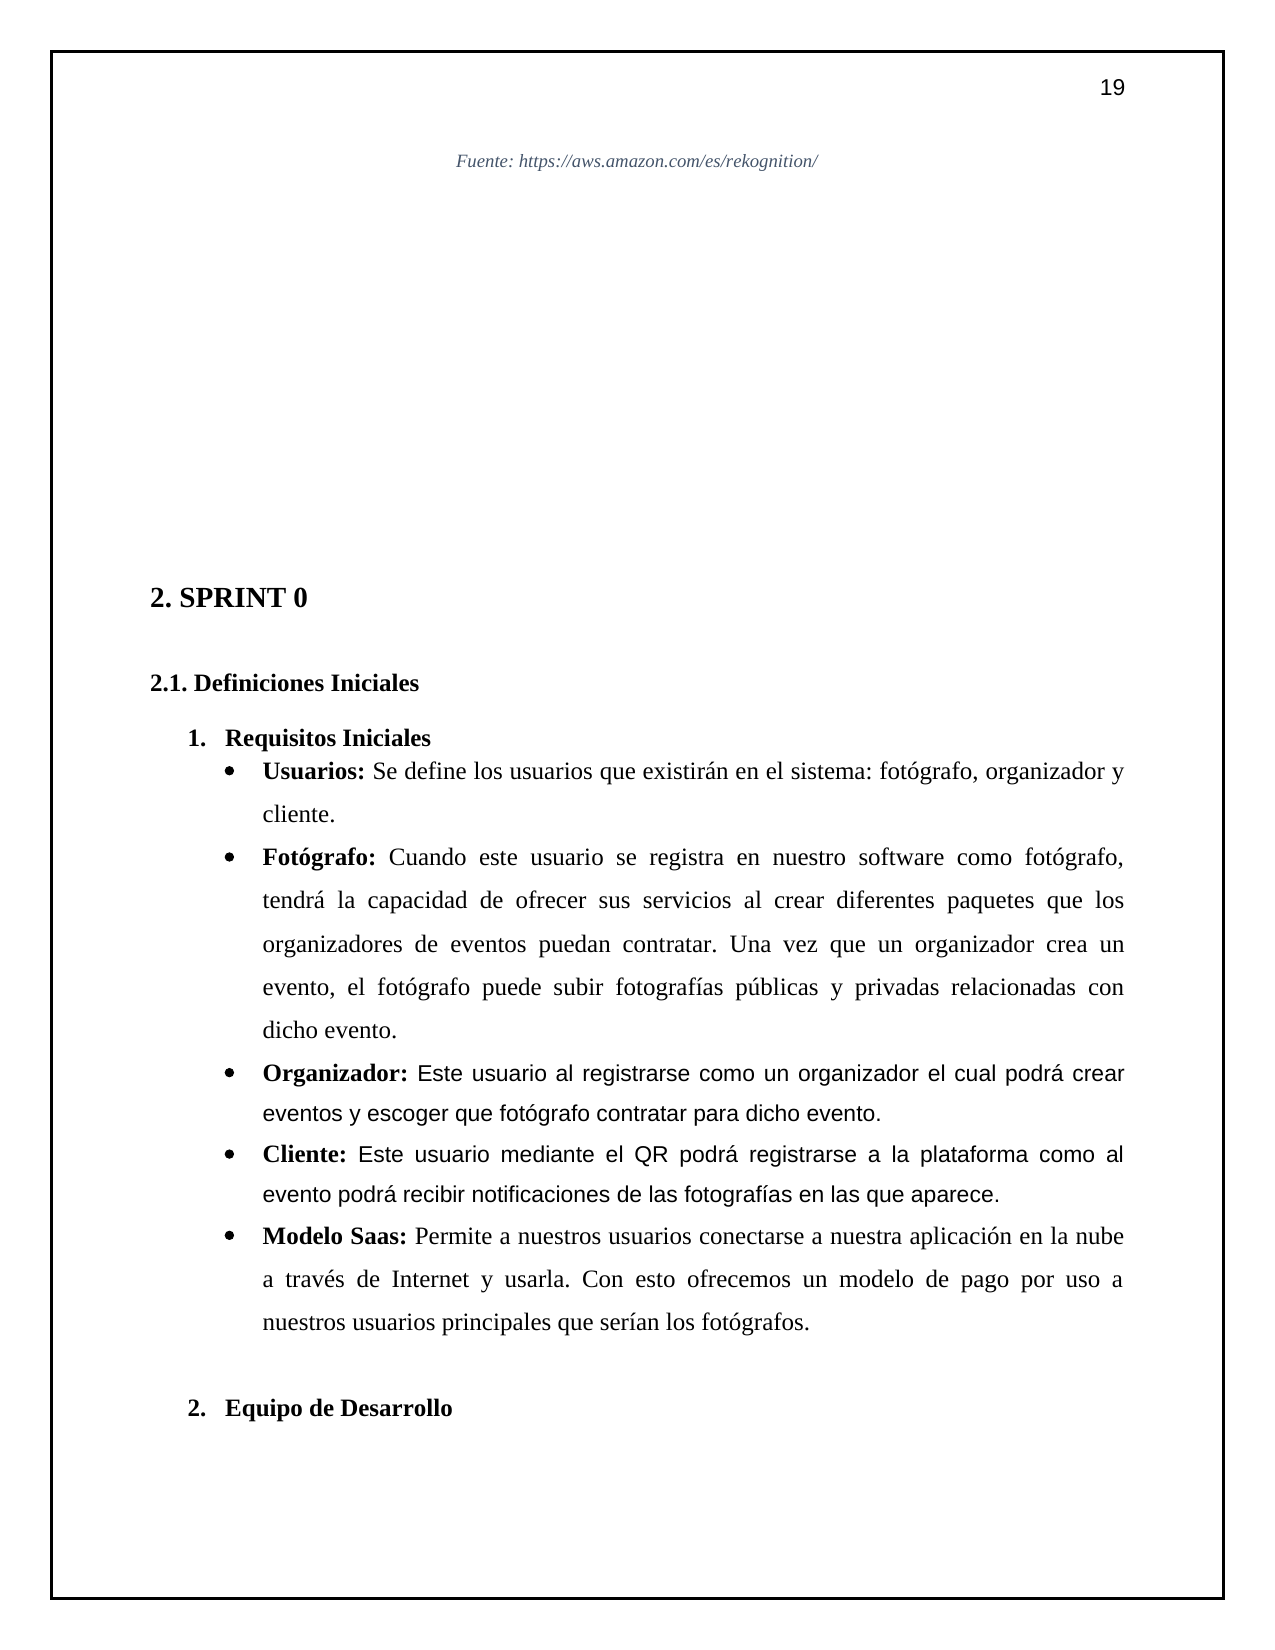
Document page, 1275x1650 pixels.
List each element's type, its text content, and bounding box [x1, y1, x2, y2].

list Cliente: Este usuario mediante el QR podrá registrarse a la plataforma como al evento podrá recibir notificaciones de las fotografías en las que aparece. [225, 1139, 1125, 1208]
subtitle 2.1. Definiciones Iniciales [150, 668, 1125, 696]
list Usuarios: Se define los usuarios que existirán en el sistema: fotógrafo, organizador y cliente. [225, 756, 1125, 828]
subtitle 2. SPRINT 0 [150, 580, 1125, 613]
text Fuente: https://aws.amazon.com/es/rekognition/ [150, 150, 1125, 172]
list Equipo de Desarrollo [187, 1393, 1125, 1422]
list Fotógrafo: Cuando este usuario se registra en nuestro software como fotógrafo, tendrá la capacidad de ofrecer sus servicios al crear diferentes paquetes que los organizadores de eventos puedan contratar. Una vez que un organizador crea un evento, el fotógrafo puede subir fotografías públicas y privadas relacionadas con dicho evento. [225, 842, 1125, 1044]
list Modelo Saas: Permite a nuestros usuarios conectarse a nuestra aplicación en la nube a través de Internet y usarla. Con esto ofrecemos un modelo de pago por uso a nuestros usuarios principales que serían los fotógrafos. [225, 1221, 1125, 1336]
list Requisitos Iniciales [187, 723, 1125, 752]
list Organizador: Este usuario al registrarse como un organizador el cual podrá crear eventos y escoger que fotógrafo contratar para dicho evento. [225, 1058, 1125, 1126]
